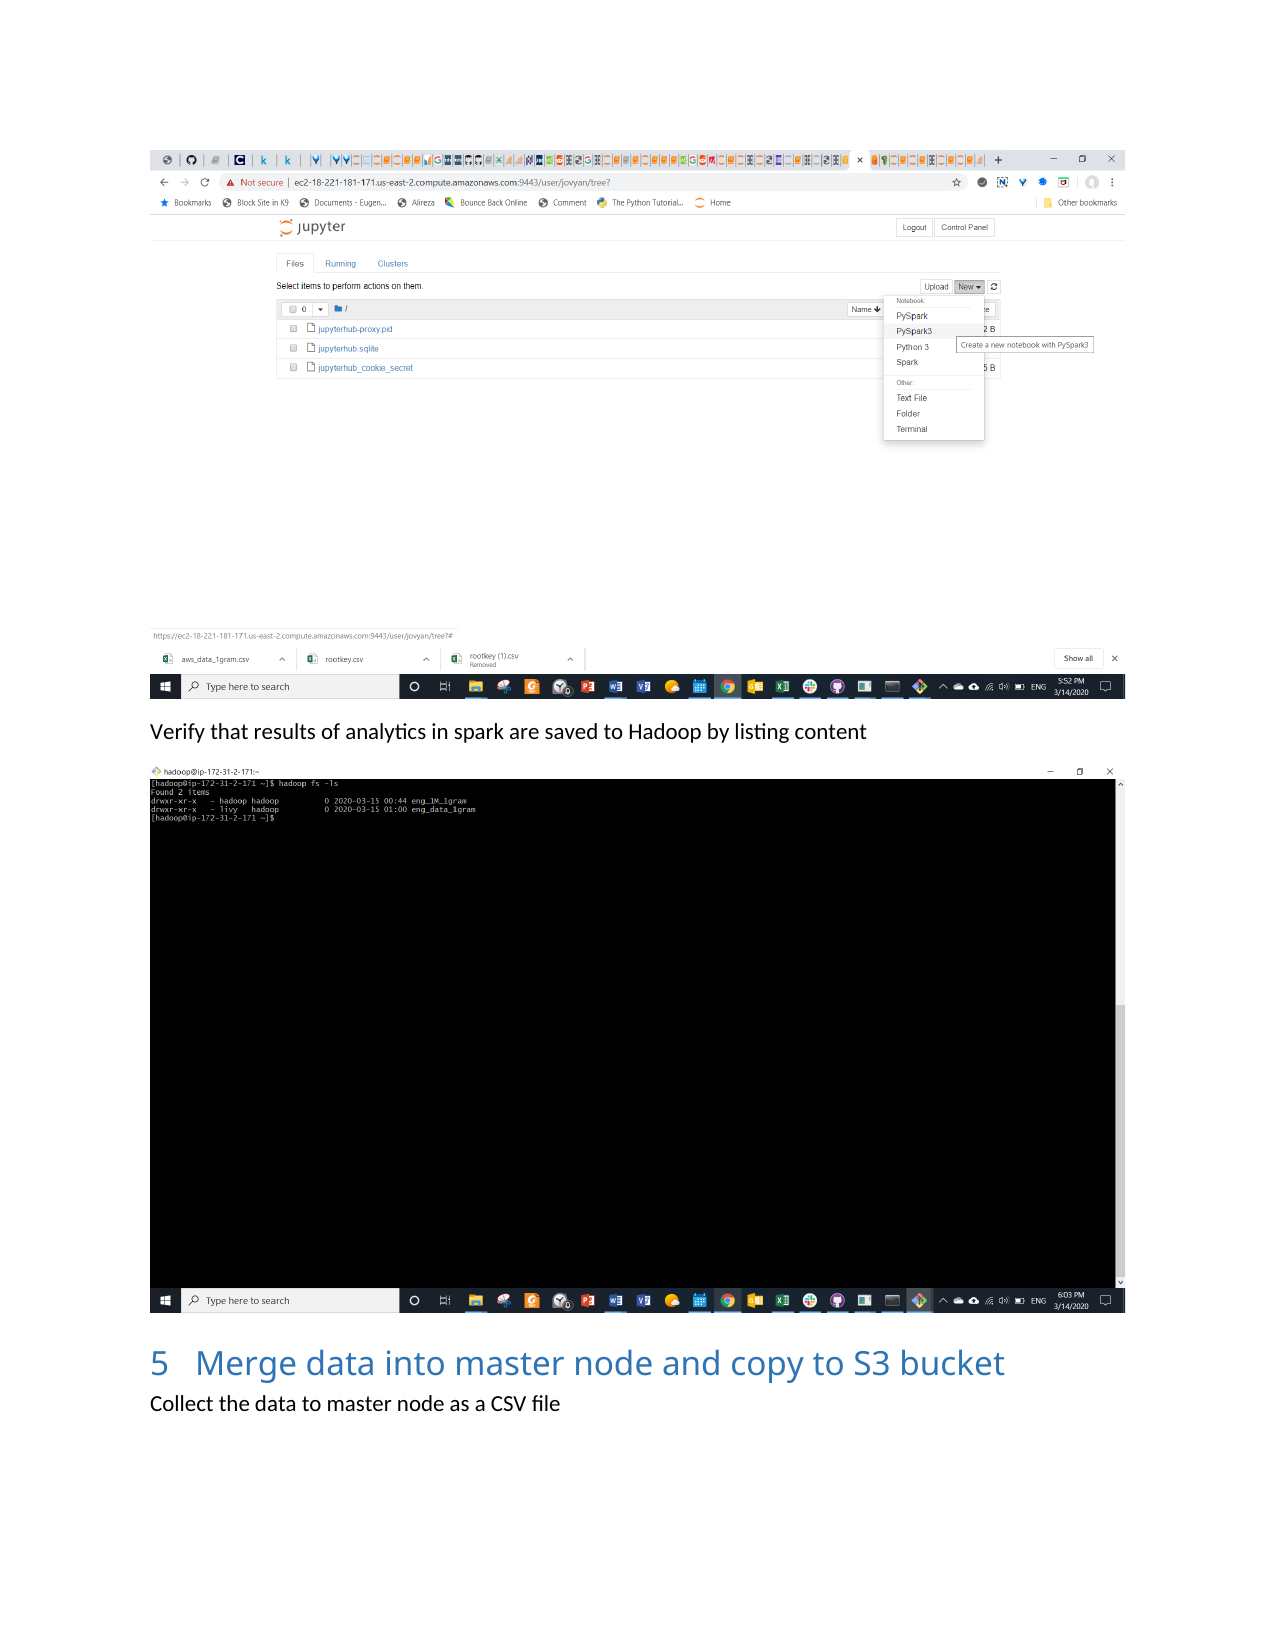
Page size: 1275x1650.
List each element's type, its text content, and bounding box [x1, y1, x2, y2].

picture [150, 150, 1125, 699]
picture [150, 764, 1125, 1313]
text Collect the data to master node as a CSV file [150, 1389, 1125, 1417]
text Verify that results of analytics in spark are saved to Hadoop by listing content [150, 717, 1125, 745]
subtitle Merge data into master node and copy to S3 bucket [150, 1340, 1125, 1385]
